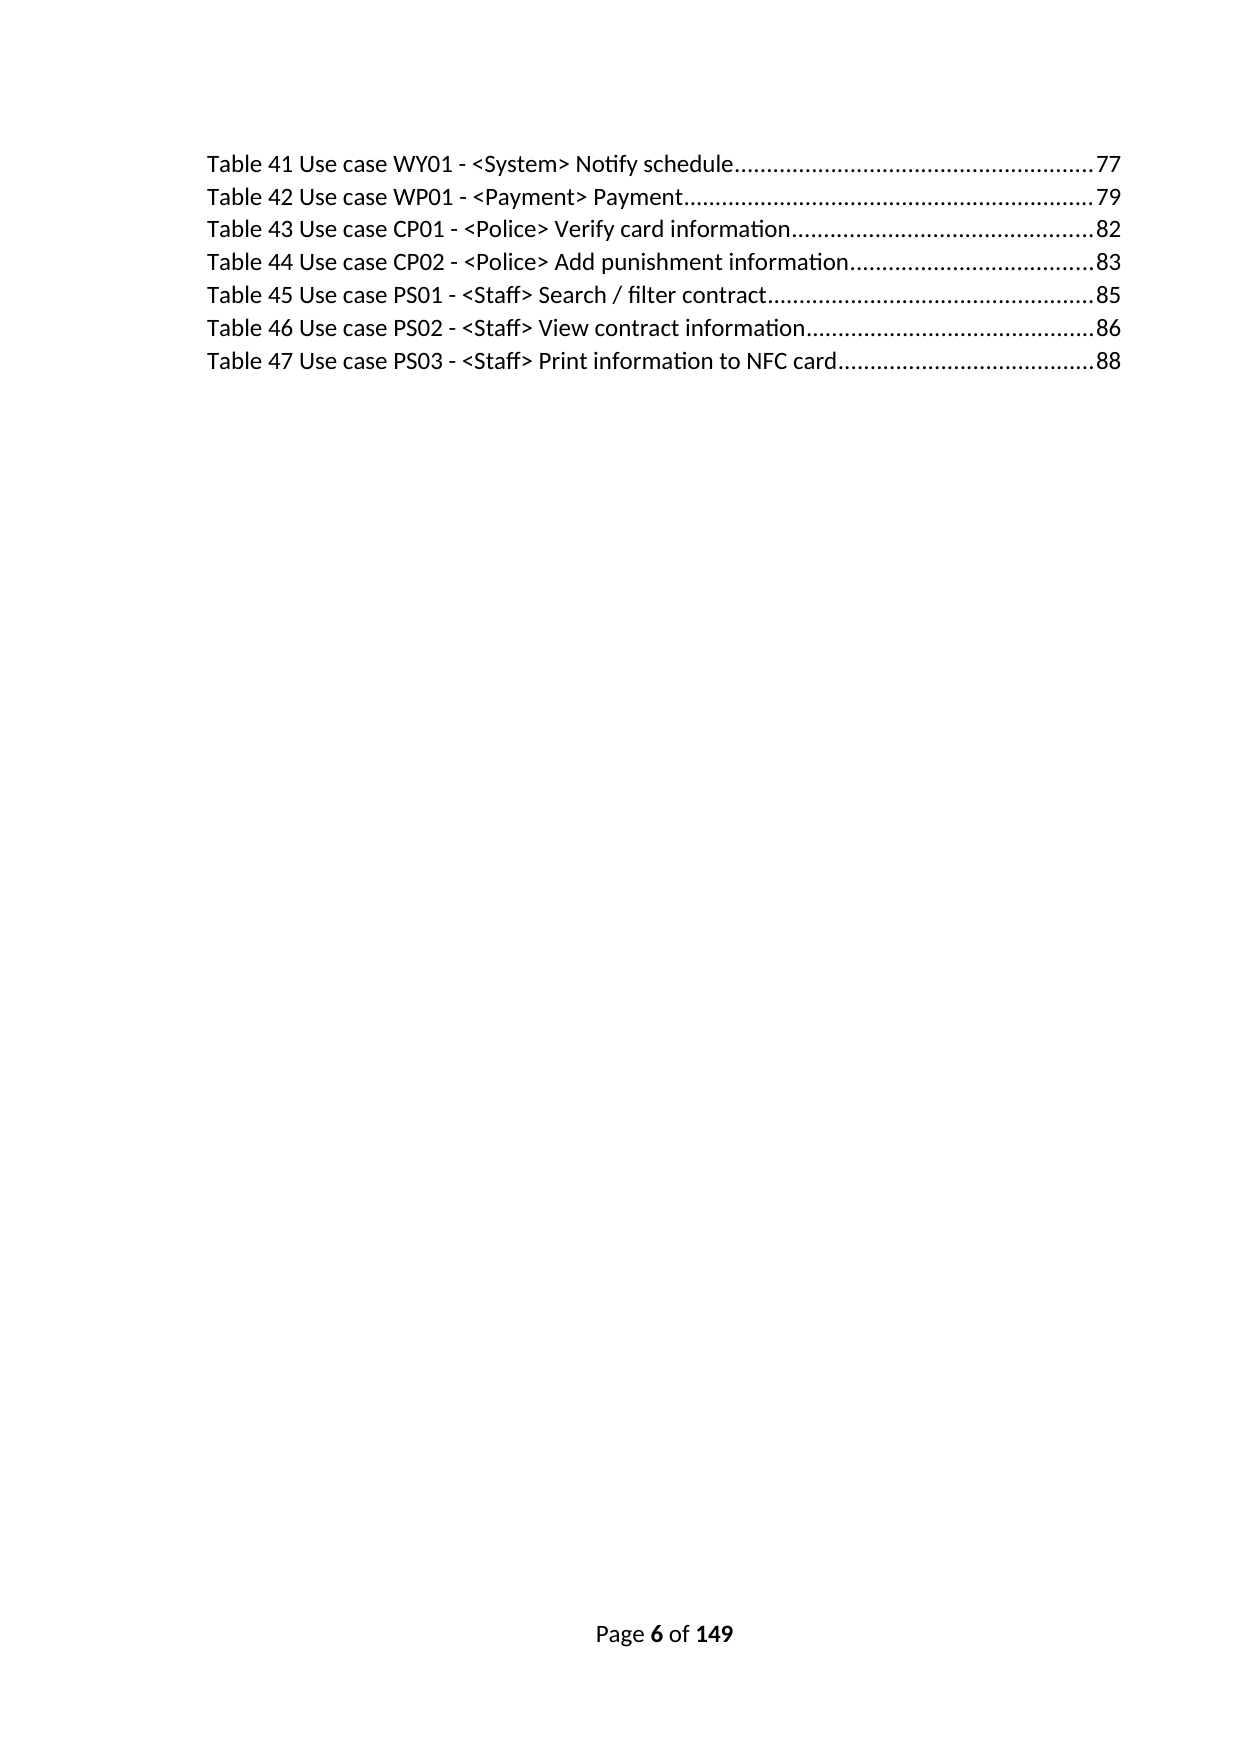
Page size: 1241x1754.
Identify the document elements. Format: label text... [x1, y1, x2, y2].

text Table 46 Use case PS02 - <Staff> View contract information 86 [207, 312, 1122, 343]
text Table 42 Use case WP01 - <Payment> Payment 79 [207, 181, 1122, 211]
text Table 47 Use case PS03 - <Staff> Print information to NFC card 88 [207, 345, 1122, 376]
text Table 43 Use case CP01 - <Police> Verify card information 82 [207, 213, 1122, 244]
text Table 41 Use case WY01 - <System> Notify schedule 77 [207, 148, 1122, 178]
text Table 45 Use case PS01 - <Staff> Search / filter contract 85 [207, 279, 1122, 310]
text Table 44 Use case CP02 - <Police> Add punishment information 83 [207, 246, 1122, 277]
